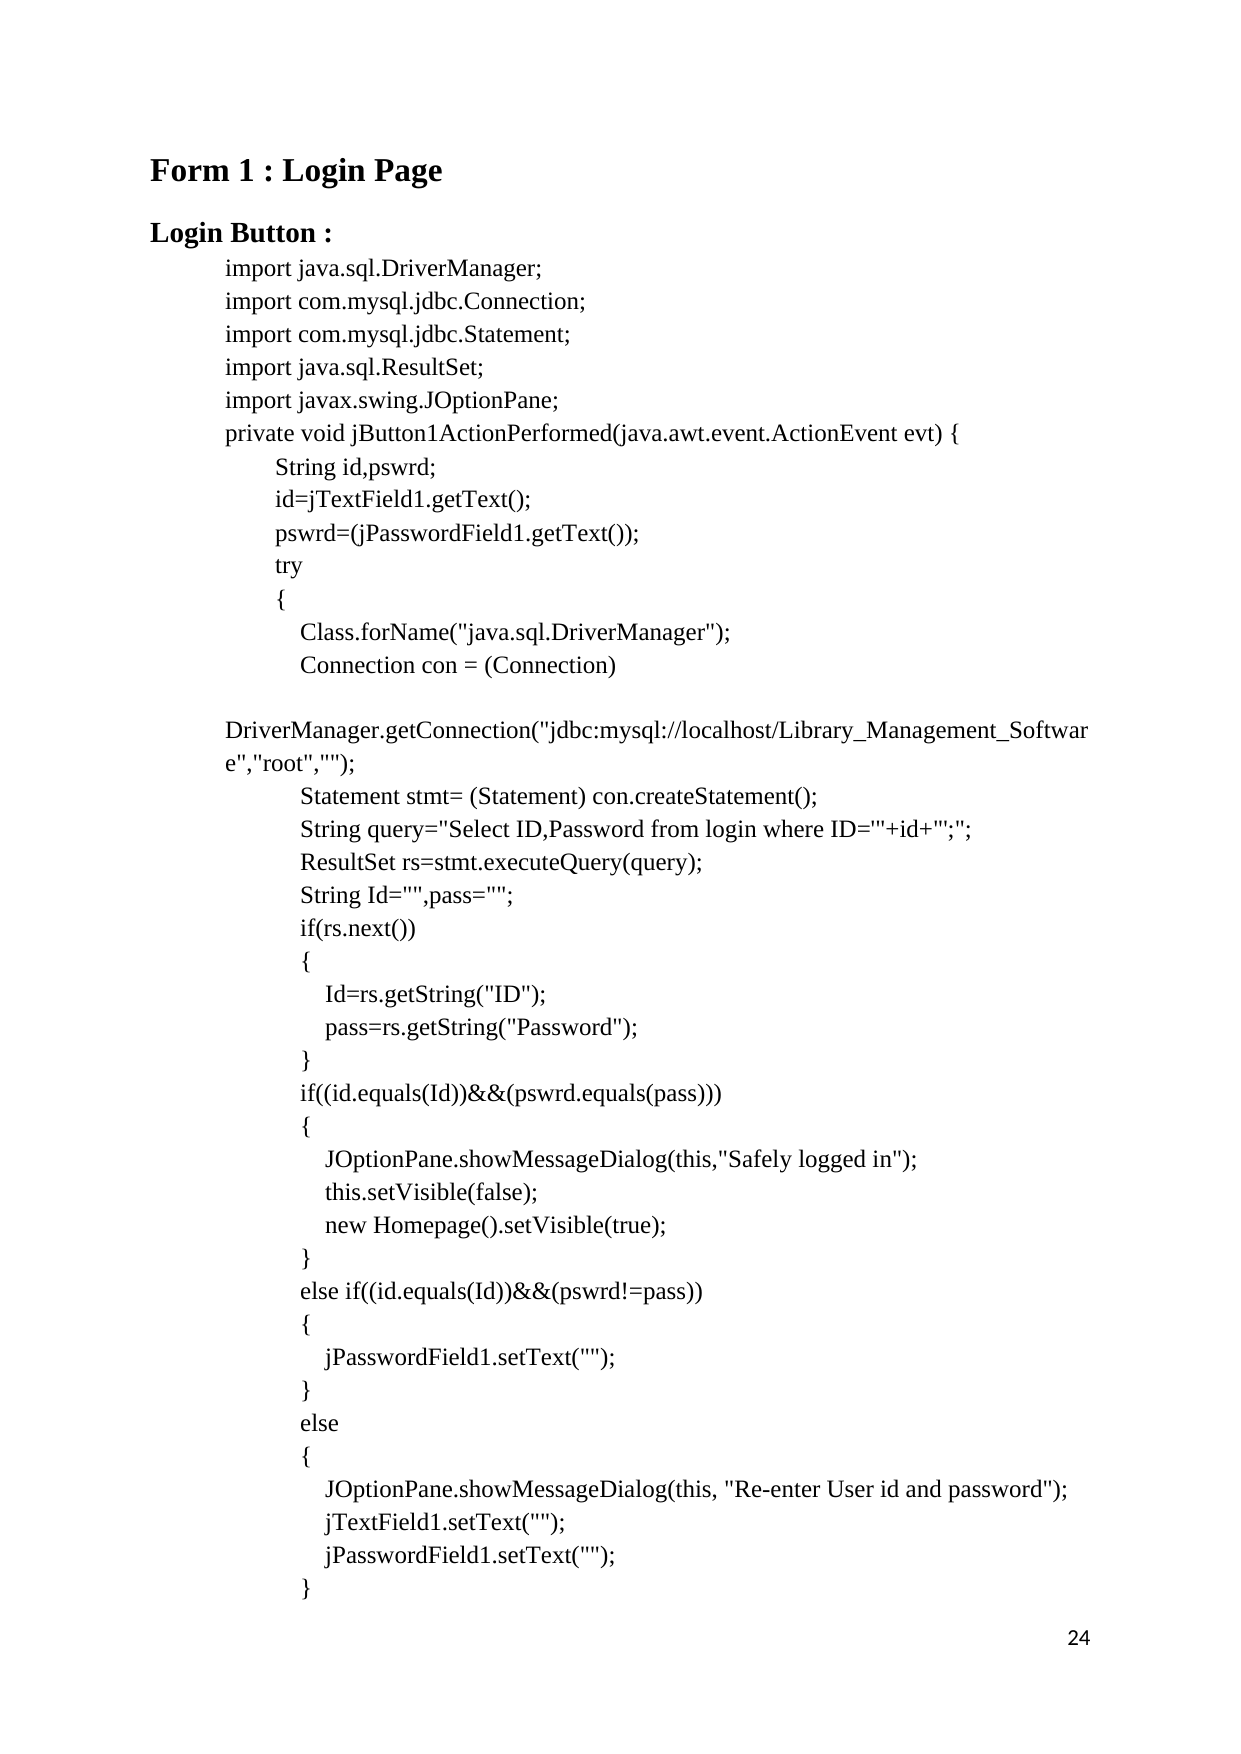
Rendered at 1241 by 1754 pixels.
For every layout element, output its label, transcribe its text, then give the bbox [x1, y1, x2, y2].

list pswrd=(jPasswordField1.getText()); [225, 518, 1090, 546]
list JOptionPane.showMessageDialog(this, "Re-enter User id and password"); [225, 1474, 1090, 1503]
list import com.mysql.jdbc.Connection; [225, 286, 1090, 315]
list try [225, 551, 1090, 579]
list DriverManager.getConnection("jdbc:mysql://localhost/Library_Management_Software","root",""); [225, 683, 1090, 777]
list JOptionPane.showMessageDialog(this,"Safely logged in"); [225, 1144, 1090, 1173]
list jPasswordField1.setText(""); [225, 1541, 1090, 1569]
list else [225, 1408, 1090, 1437]
list String Id="",pass=""; [225, 880, 1090, 909]
list } [225, 1243, 1090, 1272]
list Connection con = (Connection) [225, 650, 1090, 678]
list { [225, 1111, 1090, 1140]
list pass=rs.getString("Password"); [225, 1012, 1090, 1041]
list import java.sql.ResultSet; [225, 352, 1090, 381]
list Statement stmt= (Statement) con.createStatement(); [225, 781, 1090, 810]
list import com.mysql.jdbc.Statement; [225, 319, 1090, 348]
list } [225, 1045, 1090, 1074]
list } [225, 1375, 1090, 1404]
list Class.forName("java.sql.DriverManager"); [225, 617, 1090, 645]
list String id,pswrd; [225, 452, 1090, 480]
list { [225, 584, 1090, 612]
list import java.sql.DriverManager; [225, 253, 1090, 282]
text Form 1 : Login Page [150, 150, 1090, 188]
list else if((id.equals(Id))&&(pswrd!=pass)) [225, 1276, 1090, 1305]
list private void jButton1ActionPerformed(java.awt.event.ActionEvent evt) { [225, 418, 1090, 447]
list import javax.swing.JOptionPane; [225, 386, 1090, 414]
list id=jTextField1.getText(); [225, 484, 1090, 513]
list { [225, 1441, 1090, 1470]
list String query="Select ID,Password from login where ID='"+id+"';"; [225, 814, 1090, 843]
list new Homepage().setVisible(true); [225, 1210, 1090, 1239]
list { [225, 1309, 1090, 1338]
list jPasswordField1.setText(""); [225, 1342, 1090, 1371]
list jTextField1.setText(""); [225, 1507, 1090, 1536]
list this.setVisible(false); [225, 1177, 1090, 1206]
list if(rs.next()) [225, 913, 1090, 942]
list { [225, 946, 1090, 975]
list } [225, 1573, 1090, 1602]
list Id=rs.getString("ID"); [225, 979, 1090, 1008]
list ResultSet rs=stmt.executeQuery(query); [225, 847, 1090, 876]
list if((id.equals(Id))&&(pswrd.equals(pass))) [225, 1078, 1090, 1107]
list Login Button : [150, 215, 1090, 248]
